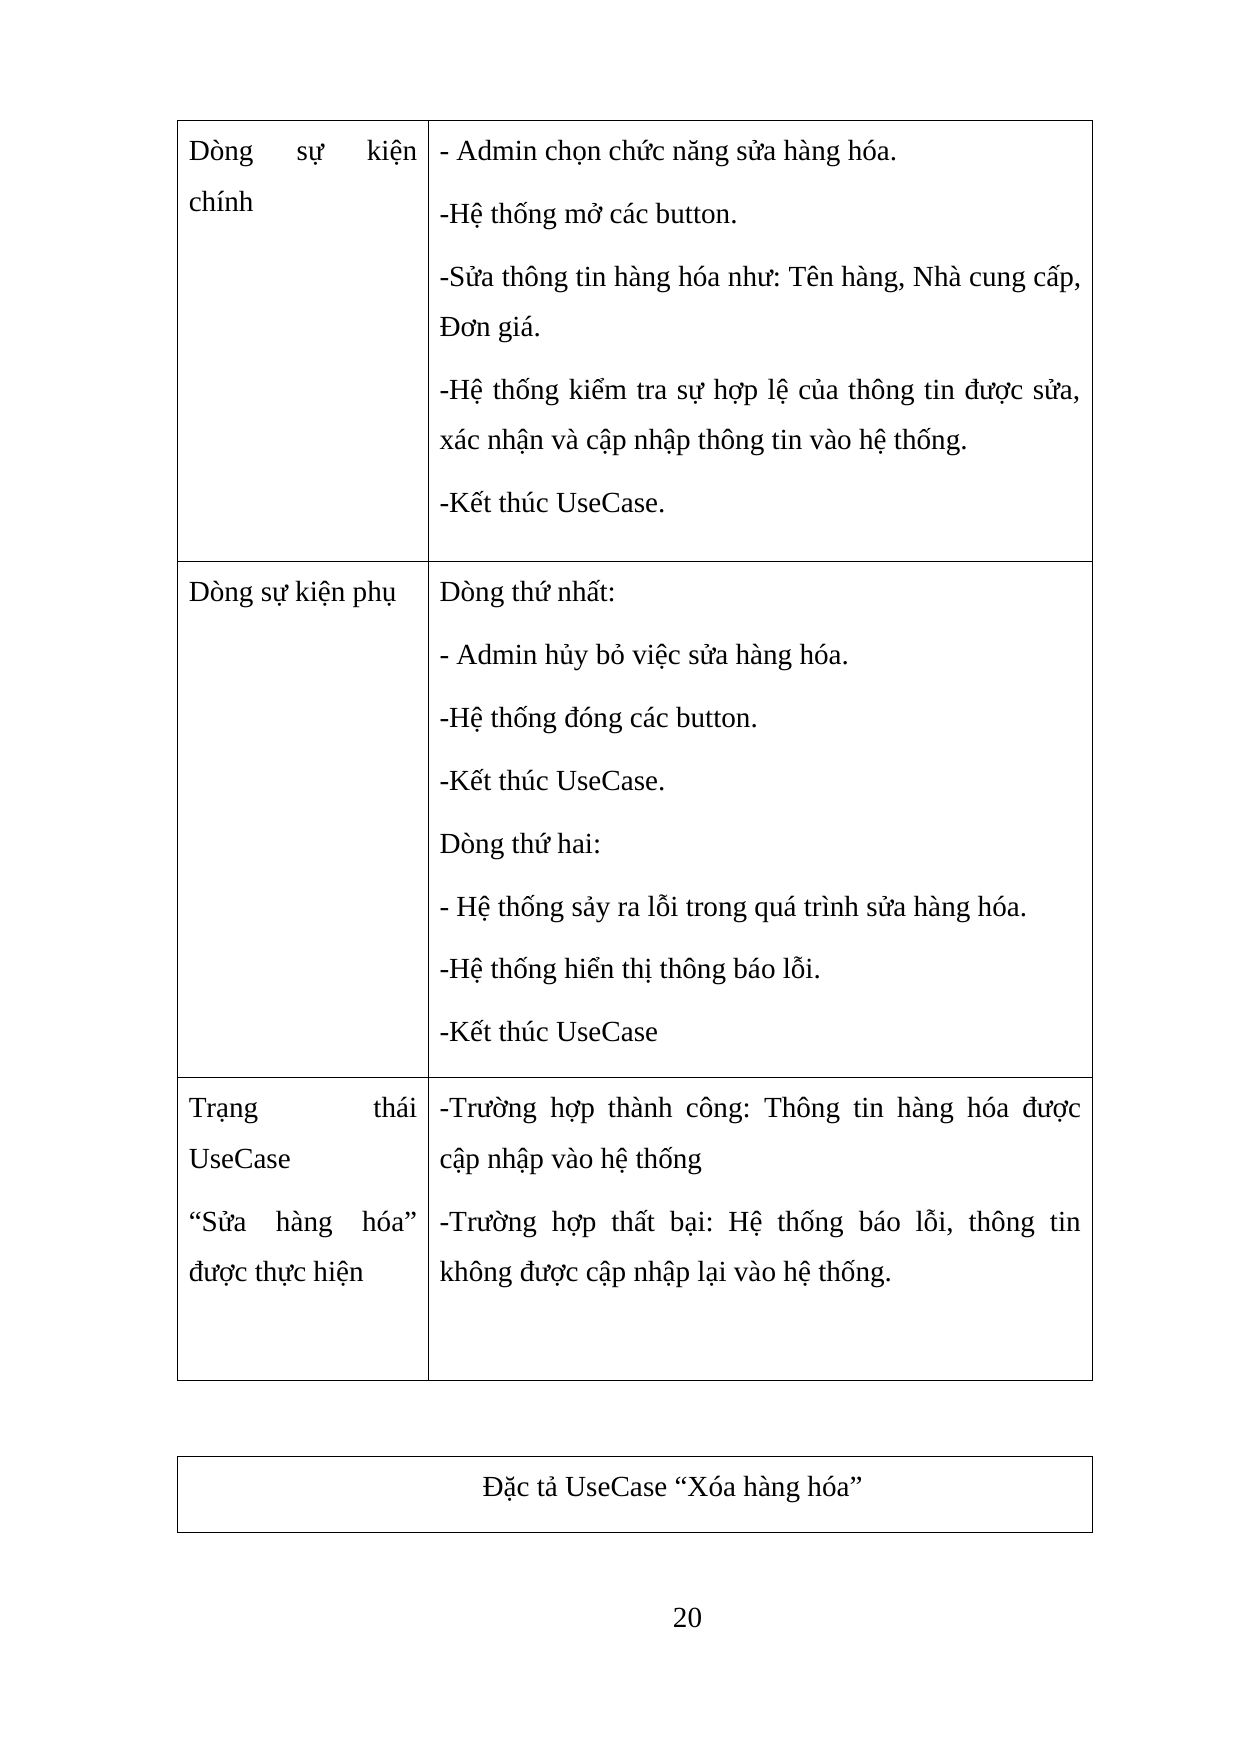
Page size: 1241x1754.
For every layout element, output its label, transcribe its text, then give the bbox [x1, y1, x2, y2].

table_cell Dòng thứ nhất: - Admin hủy bỏ việc sửa hàng hóa. -Hệ thống đóng các button. -Kết thúc UseCase. Dòng thứ hai: - Hệ thống sảy ra lỗi trong quá trình sửa hàng hóa. -Hệ thống hiển thị thông báo lỗi. -Kết thúc UseCase [429, 562, 1092, 1077]
table_cell Dòng sự kiện phụ [178, 562, 428, 1077]
table_cell Dòng sự kiện chính [178, 121, 428, 561]
table_cell -Trường hợp thành công: Thông tin hàng hóa được cập nhập vào hệ thống -Trường hợp thất bại: Hệ thống báo lỗi, thông tin không được cập nhập lại vào hệ thống. [429, 1078, 1092, 1379]
table_header Đặc tả UseCase “Xóa hàng hóa” [178, 1457, 1092, 1532]
table_cell Trạng thái UseCase “Sửa hàng hóa” được thực hiện [178, 1078, 428, 1379]
table_cell - Admin chọn chức năng sửa hàng hóa. -Hệ thống mở các button. -Sửa thông tin hàng hóa như: Tên hàng, Nhà cung cấp, Đơn giá. -Hệ thống kiểm tra sự hợp lệ của thông tin được sửa, xác nhận và cập nhập thông tin vào hệ thống. -Kết thúc UseCase. [429, 121, 1092, 561]
